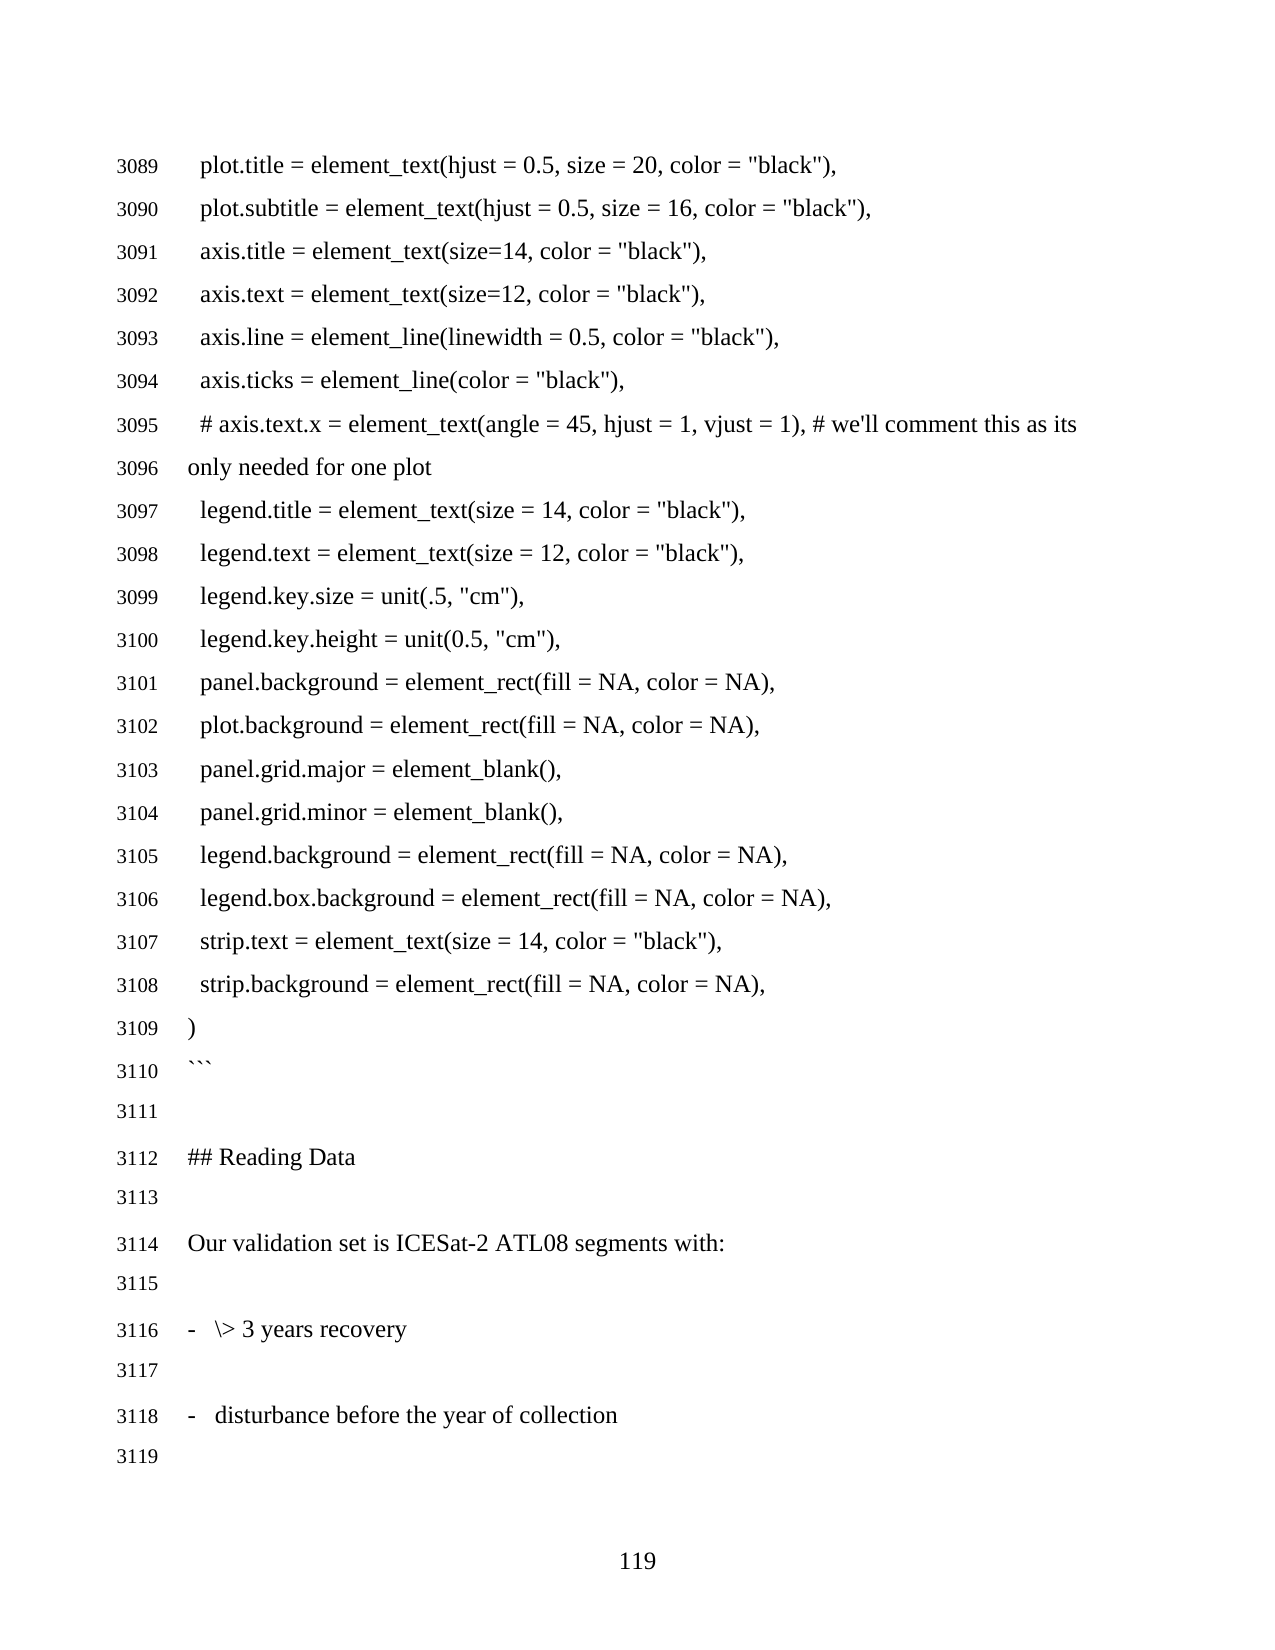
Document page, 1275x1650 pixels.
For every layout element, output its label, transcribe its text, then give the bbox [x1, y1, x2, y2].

text legend.box.background = element_rect(fill = NA, color = NA), [187, 883, 1087, 912]
text - disturbance before the year of collection [187, 1401, 1087, 1429]
text legend.text = element_text(size = 12, color = "black"), [187, 538, 1087, 567]
text panel.background = element_rect(fill = NA, color = NA), [187, 667, 1087, 696]
text plot.title = element_text(hjust = 0.5, size = 20, color = "black"), [187, 150, 1087, 179]
text axis.ticks = element_line(color = "black"), [187, 366, 1087, 394]
text - \> 3 years recovery [187, 1314, 1087, 1343]
text panel.grid.major = element_blank(), [187, 754, 1087, 782]
text plot.subtitle = element_text(hjust = 0.5, size = 16, color = "black"), [187, 193, 1087, 222]
text axis.line = element_line(linewidth = 0.5, color = "black"), [187, 322, 1087, 351]
text legend.title = element_text(size = 14, color = "black"), [187, 495, 1087, 524]
text legend.background = element_rect(fill = NA, color = NA), [187, 840, 1087, 869]
text strip.text = element_text(size = 14, color = "black"), [187, 926, 1087, 955]
text legend.key.height = unit(0.5, "cm"), [187, 624, 1087, 653]
text strip.background = element_rect(fill = NA, color = NA), [187, 969, 1087, 998]
text legend.key.size = unit(.5, "cm"), [187, 581, 1087, 610]
text # axis.text.x = element_text(angle = 45, hjust = 1, vjust = 1), # we'll comment this as its only needed for one plot [187, 409, 1087, 481]
text ``` [187, 1056, 1087, 1084]
text panel.grid.minor = element_blank(), [187, 797, 1087, 826]
text axis.title = element_text(size=14, color = "black"), [187, 236, 1087, 265]
text axis.text = element_text(size=12, color = "black"), [187, 279, 1087, 308]
text ## Reading Data [187, 1142, 1087, 1171]
text Our validation set is ICESat-2 ATL08 segments with: [187, 1228, 1087, 1257]
text ) [187, 1012, 1087, 1041]
text plot.background = element_rect(fill = NA, color = NA), [187, 711, 1087, 739]
